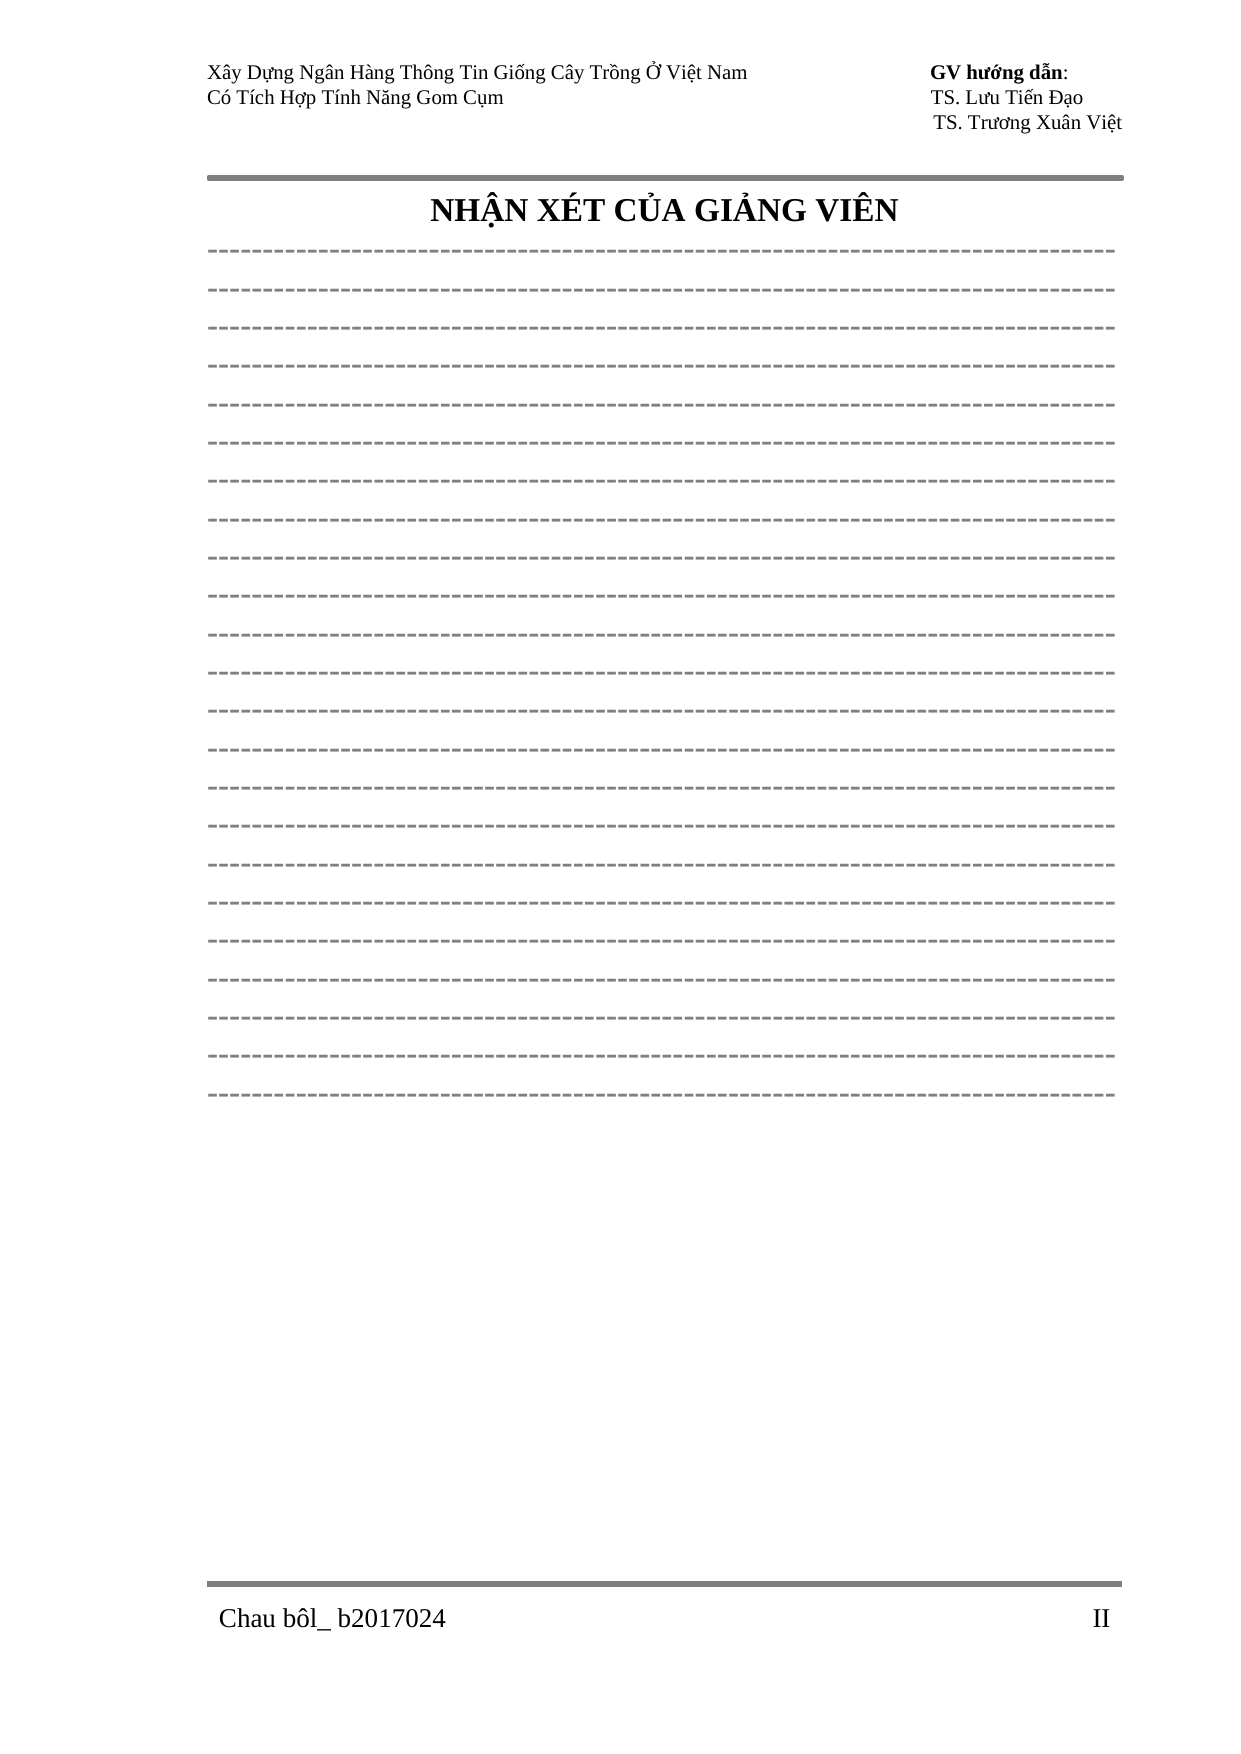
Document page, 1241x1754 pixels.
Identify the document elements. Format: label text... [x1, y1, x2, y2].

text -------------------------------------------------------------------------------------------------------------------------------------------------------------------------------------------------------------------------------------------------------------------------------------------------------------------------------------------------------------------------------------------------------------------------------------------------------------------------------------------------------------------------------------------------------------------------------------------------------------------------------------------------------------------------------------------------------------------------------------------------------------------------------------------------------------------------------------------------------------------------------------------------------------------------------------------------------------------------------------------------------------------------------------------------------------------------------------------------------------------------------------------------------------------------------------------------------------------------------------------------------------------------------------------------------------------------------------------------------------------------------------------------------------------------------------------------------------------------------------------------------------------------------------------------------------------------------------------------------------------------------------------------------------------------------------------------------------------------------------------------------------------------------------------------------------------------------------------------------------------------------------------------------------------------------------------------------------- [207, 228, 1122, 1110]
text NHẬN XÉT CỦA GIẢNG VIÊN [207, 190, 1122, 228]
